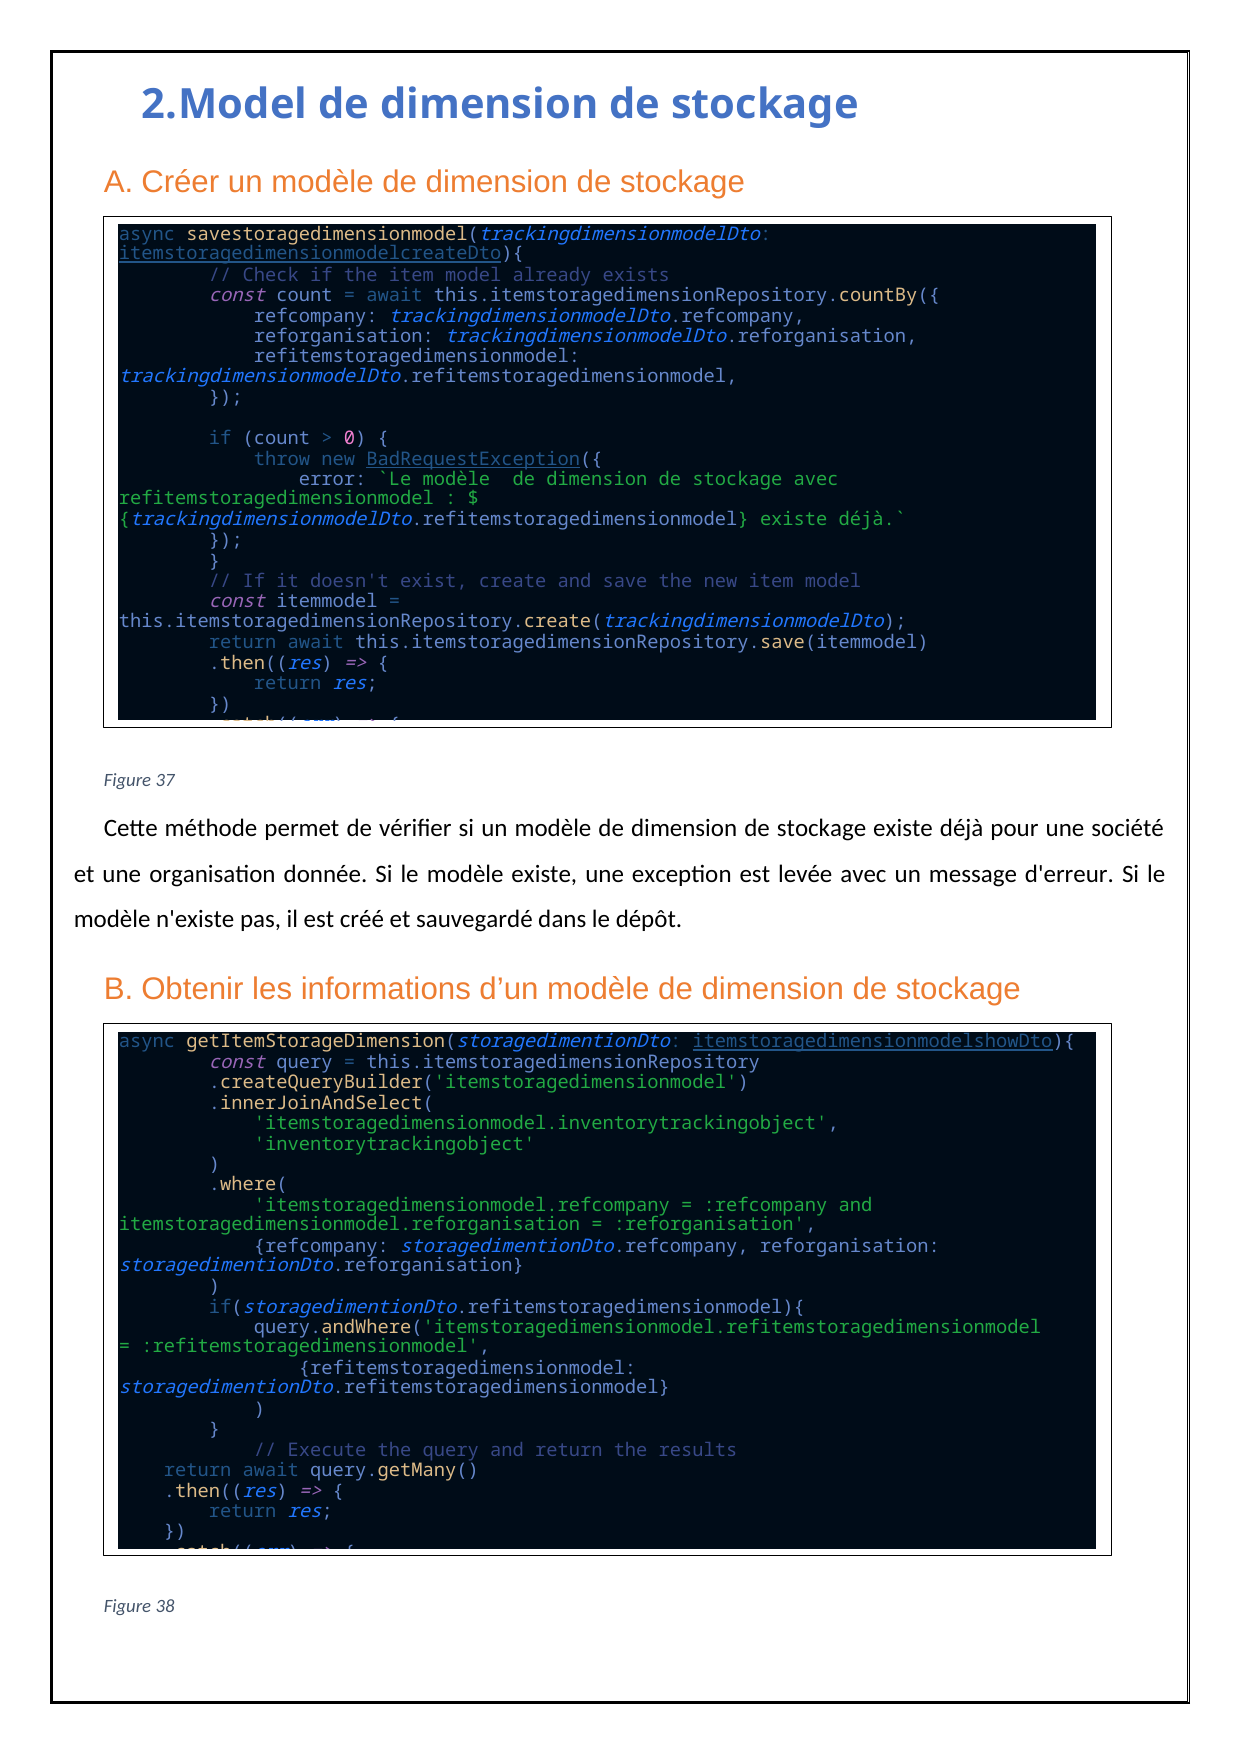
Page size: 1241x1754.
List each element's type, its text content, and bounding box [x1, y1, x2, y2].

text Figure 37 [73, 768, 1167, 791]
text Figure 38 [73, 1595, 1167, 1618]
subtitle Model de dimension de stockage [141, 73, 1167, 130]
text Cette méthode permet de vérifier si un modèle de dimension de stockage existe déjà pour une société et une organisation donnée. Si le modèle existe, une exception est levée avec un message d'erreur. Si le modèle n'existe pas, il est créé et sauvegardé dans le dépôt. [73, 812, 1167, 934]
subtitle Créer un modèle de dimension de stockage [103, 163, 1167, 199]
subtitle Obtenir les informations d’un modèle de dimension de stockage [103, 970, 1167, 1006]
